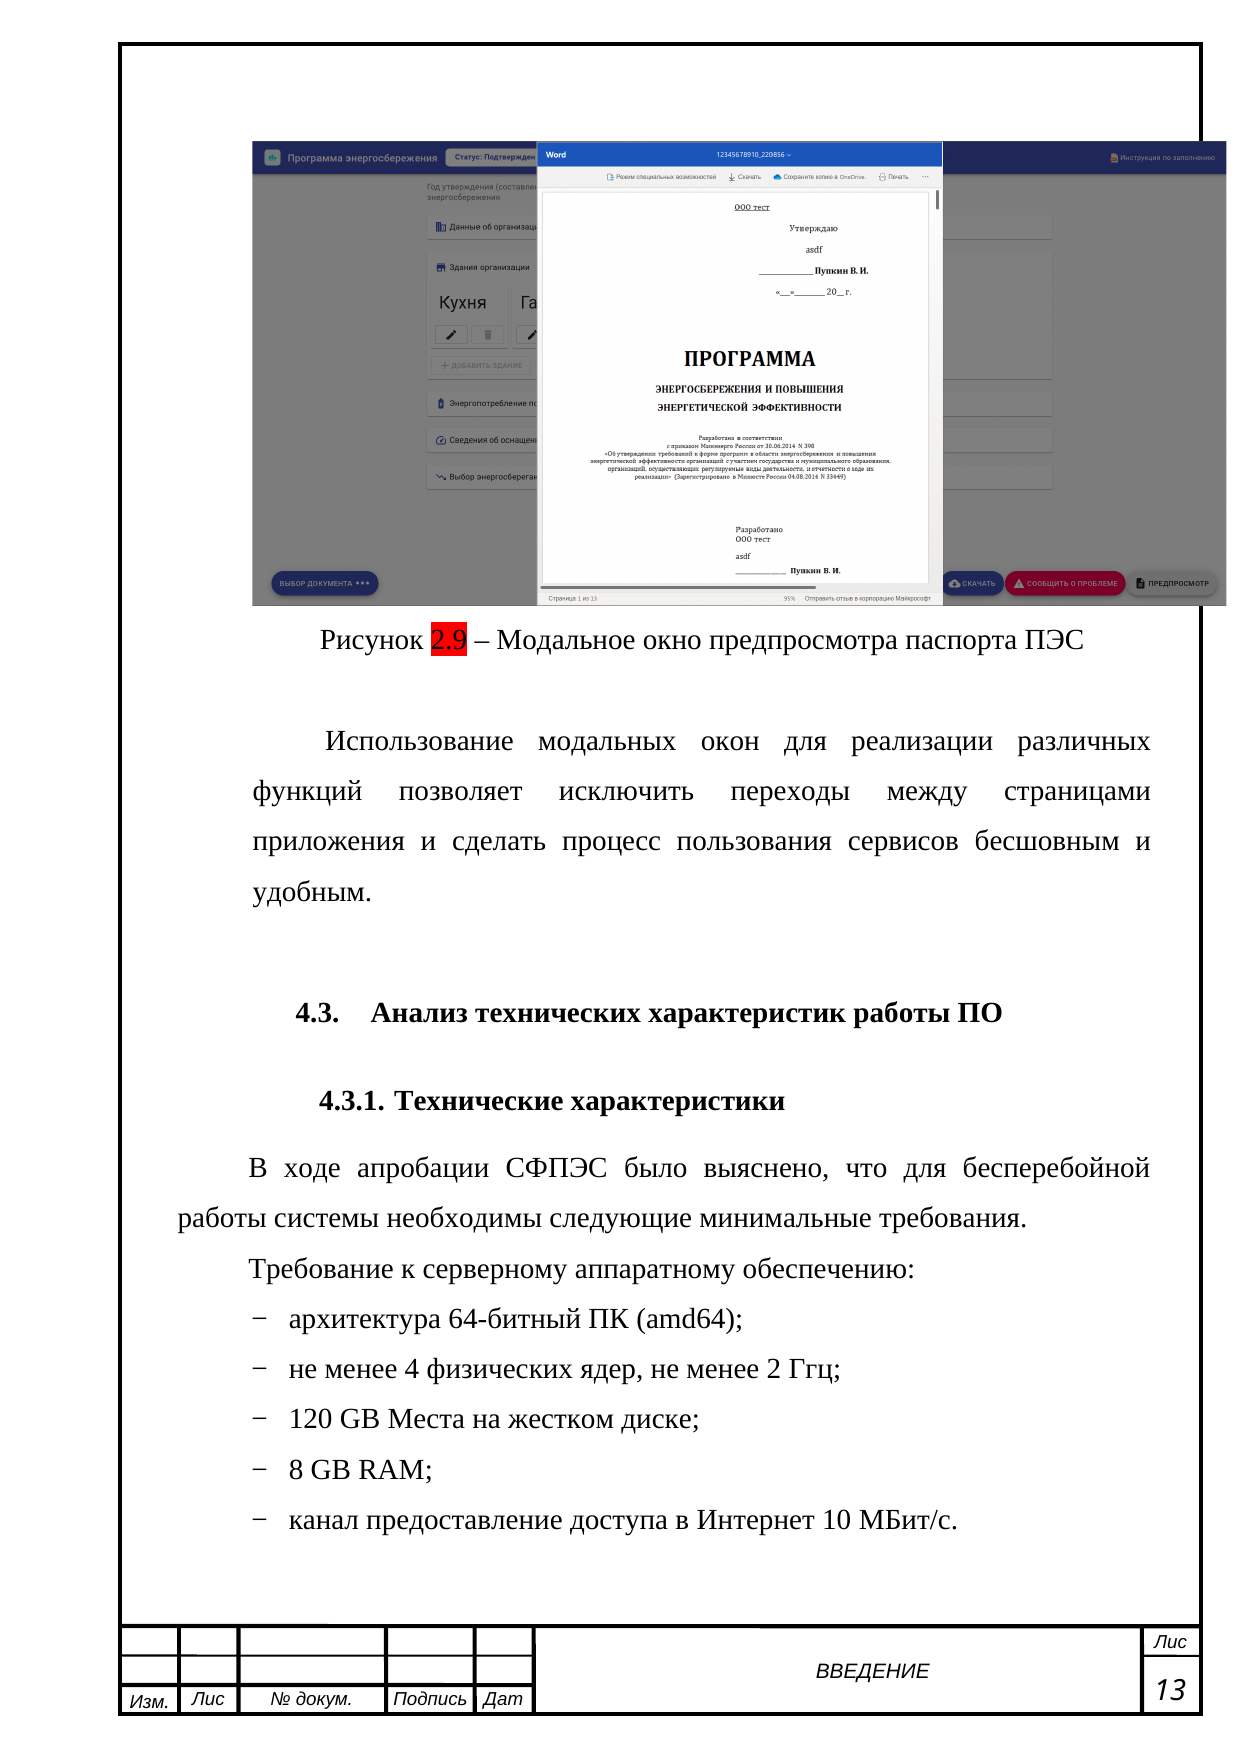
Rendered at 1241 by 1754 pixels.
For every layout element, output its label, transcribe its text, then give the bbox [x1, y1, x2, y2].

picture [252, 141, 1227, 606]
subtitle Технические характеристики [319, 1083, 1152, 1117]
text Рисунок 2.9 – Модальное окно предпросмотра паспорта ПЭС [467, 622, 1152, 656]
list канал предоставление доступа в Интернет 10 MБит/с. [251, 1502, 1152, 1536]
subtitle Анализ технических характеристик работы ПО [295, 995, 1152, 1029]
list не менее 4 физических ядер, не менее 2 Ггц; [251, 1351, 1152, 1385]
list 8 GB RAM; [251, 1452, 1152, 1486]
list архитектура 64-битный ПК (amd64); [251, 1301, 1152, 1334]
text В ходе апробации СФПЭС было выяснено, что для бесперебойной работы системы необходимы следующие минимальные требования. [177, 1150, 1152, 1234]
text Рисунок 2.9 – Модальное окно предпросмотра паспорта ПЭС [252, 622, 431, 656]
text Использование модальных окон для реализации различных функций позволяет исключить переходы между страницами приложения и сделать процесс пользования сервисов бесшовным и удобным. [252, 723, 1152, 907]
text Требование к серверному аппаратному обеспечению: [177, 1251, 1152, 1284]
list 120 GB Места на жестком диске; [251, 1402, 1152, 1435]
